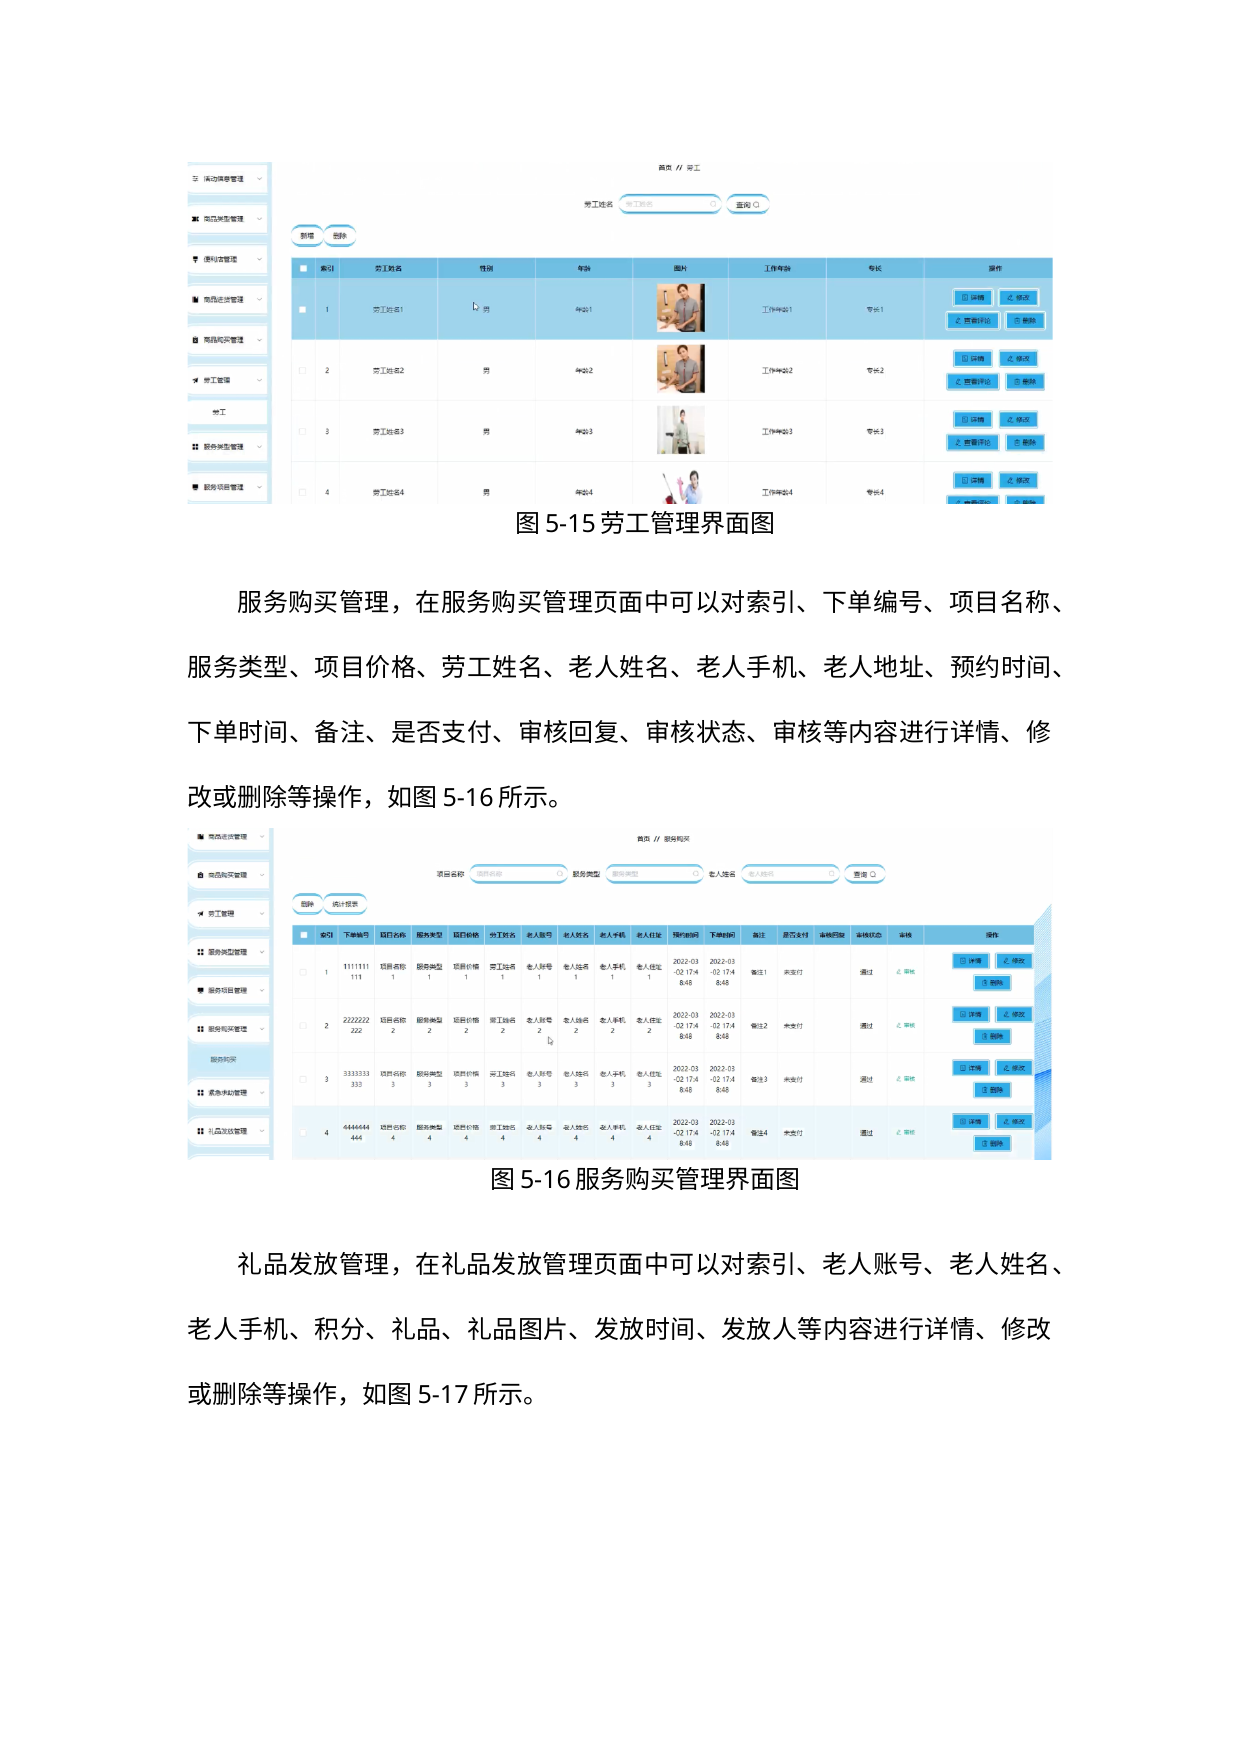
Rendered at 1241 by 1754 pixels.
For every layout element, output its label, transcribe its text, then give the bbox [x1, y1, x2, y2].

text 图5-16服务购买管理界面图 [187, 1160, 1053, 1196]
text 服务购买管理，在服务购买管理页面中可以对索引、下单编号、项目名称、服务类型、项目价格、劳工姓名、老人姓名、老人手机、老人地址、预约时间、下单时间、备注、是否支付、审核回复、审核状态、审核等内容进行详情、修改或删除等操作，如图5-16所示。 [187, 568, 1053, 828]
picture [187, 162, 1053, 504]
text 图5-15劳工管理界面图 [187, 504, 1053, 540]
picture [187, 828, 1053, 1160]
text 礼品发放管理，在礼品发放管理页面中可以对索引、老人账号、老人姓名、老人手机、积分、礼品、礼品图片、发放时间、发放人等内容进行详情、修改或删除等操作，如图5-17所示。 [187, 1230, 1053, 1425]
